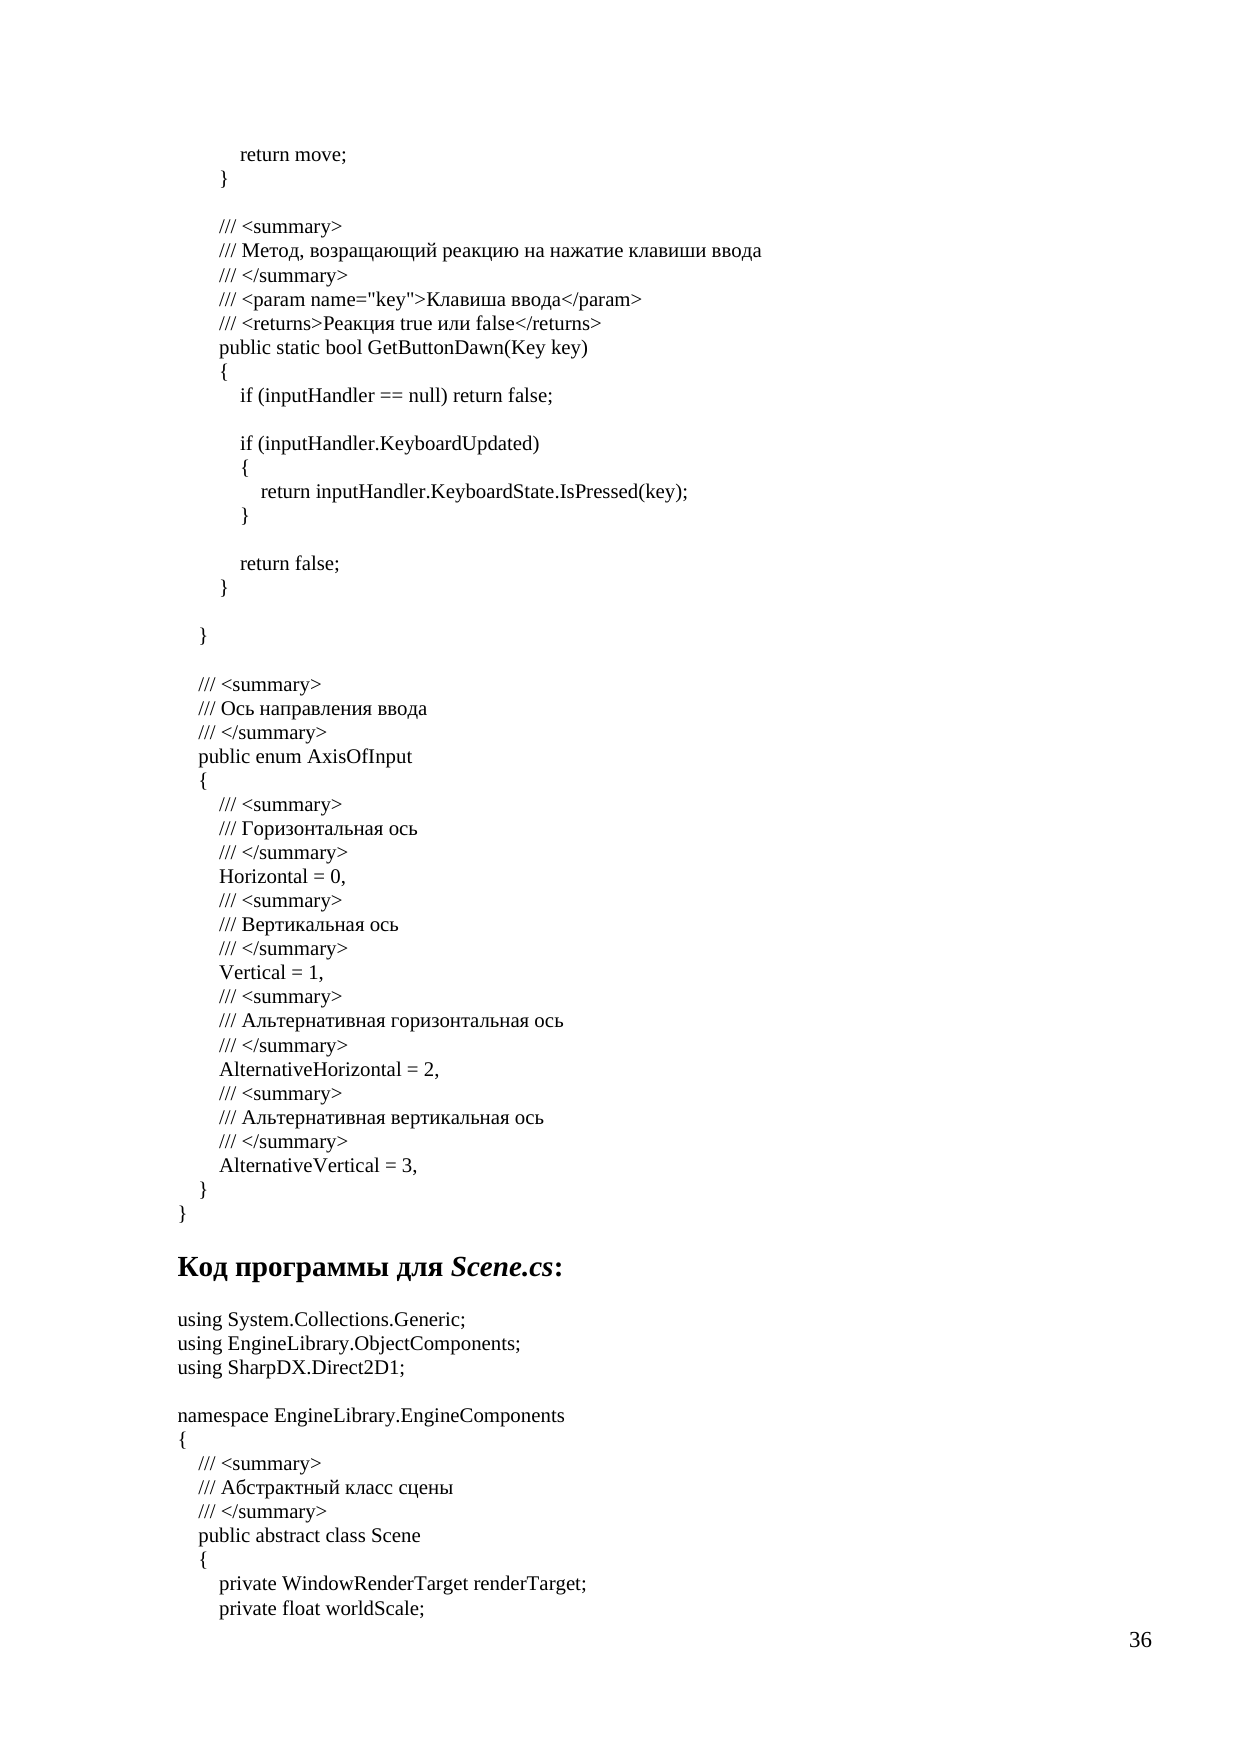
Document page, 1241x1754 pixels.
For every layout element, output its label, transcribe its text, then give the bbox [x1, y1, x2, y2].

text { [177, 1427, 1152, 1451]
text } [177, 575, 1152, 599]
text public static bool GetButtonDawn(Key key) [177, 335, 1152, 359]
text /// </summary> [177, 1032, 1152, 1057]
text /// Альтернативная горизонтальная ось [177, 1008, 1152, 1032]
text } [177, 166, 1152, 190]
text /// <summary> [177, 888, 1152, 912]
text private float worldScale; [177, 1595, 1152, 1619]
text namespace EngineLibrary.EngineComponents [177, 1403, 1152, 1427]
text } [177, 1201, 1152, 1225]
text /// Абстрактный класс сцены [177, 1475, 1152, 1499]
text { [177, 359, 1152, 383]
text /// <summary> [177, 792, 1152, 816]
text return inputHandler.KeyboardState.IsPressed(key); [177, 479, 1152, 503]
text public abstract class Scene [177, 1523, 1152, 1547]
text /// <param name="key">Клавиша ввода</param> [177, 287, 1152, 311]
text /// </summary> [177, 1499, 1152, 1523]
text /// Ось направления ввода [177, 696, 1152, 720]
text /// </summary> [177, 720, 1152, 744]
text /// Горизонтальная ось [177, 816, 1152, 840]
text if (inputHandler == null) return false; [177, 383, 1152, 407]
text if (inputHandler.KeyboardUpdated) [177, 431, 1152, 455]
text } [177, 1177, 1152, 1201]
text /// </summary> [177, 936, 1152, 960]
text Vertical = 1, [177, 960, 1152, 984]
text /// <returns>Реакция true или false</returns> [177, 311, 1152, 335]
text using EngineLibrary.ObjectComponents; [177, 1331, 1152, 1355]
text using System.Collections.Generic; [177, 1307, 1152, 1331]
text using SharpDX.Direct2D1; [177, 1355, 1152, 1379]
text AlternativeVertical = 3, [177, 1153, 1152, 1177]
text } [177, 623, 1152, 647]
text return false; [177, 551, 1152, 575]
text { [177, 1547, 1152, 1571]
text AlternativeHorizontal = 2, [177, 1057, 1152, 1081]
text Horizontal = 0, [177, 864, 1152, 888]
text /// </summary> [177, 262, 1152, 287]
text /// Метод, возращающий реакцию на нажатие клавиши ввода [177, 238, 1152, 262]
text /// <summary> [177, 672, 1152, 696]
text } [177, 503, 1152, 527]
text public enum AxisOfInput [177, 744, 1152, 768]
text Код программы для Scene.cs: [177, 1249, 1152, 1283]
text /// <summary> [177, 1081, 1152, 1105]
text /// Альтернативная вертикальная ось [177, 1105, 1152, 1129]
text /// <summary> [177, 984, 1152, 1008]
text { [177, 768, 1152, 792]
text return move; [177, 142, 1152, 166]
text /// </summary> [177, 1129, 1152, 1153]
text /// <summary> [177, 1451, 1152, 1475]
text /// </summary> [177, 840, 1152, 864]
text /// <summary> [177, 214, 1152, 238]
text private WindowRenderTarget renderTarget; [177, 1571, 1152, 1595]
text { [177, 455, 1152, 479]
text /// Вертикальная ось [177, 912, 1152, 936]
